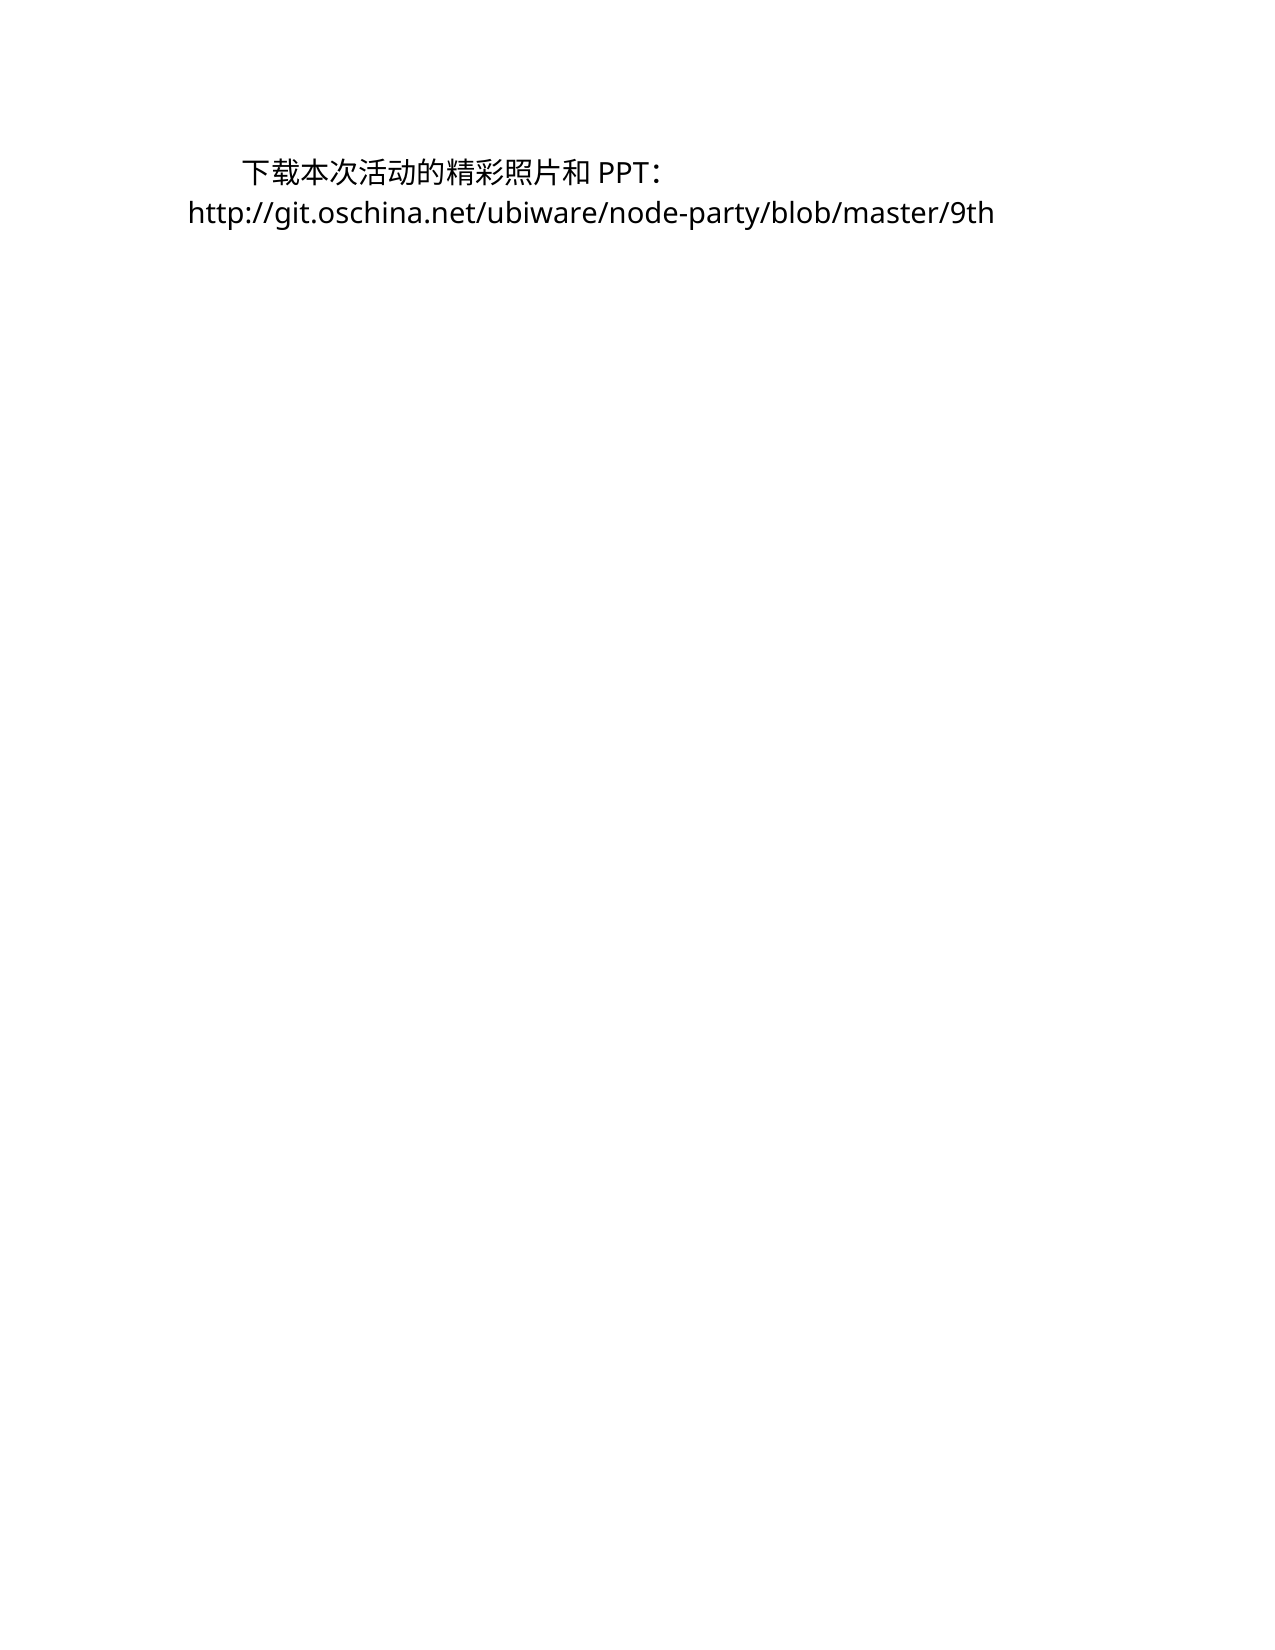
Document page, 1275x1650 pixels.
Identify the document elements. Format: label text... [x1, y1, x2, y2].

text 下载本次活动的精彩照片和PPT： http://git.oschina.net/ubiware/node-party/blob/master/9th [187, 150, 1087, 232]
